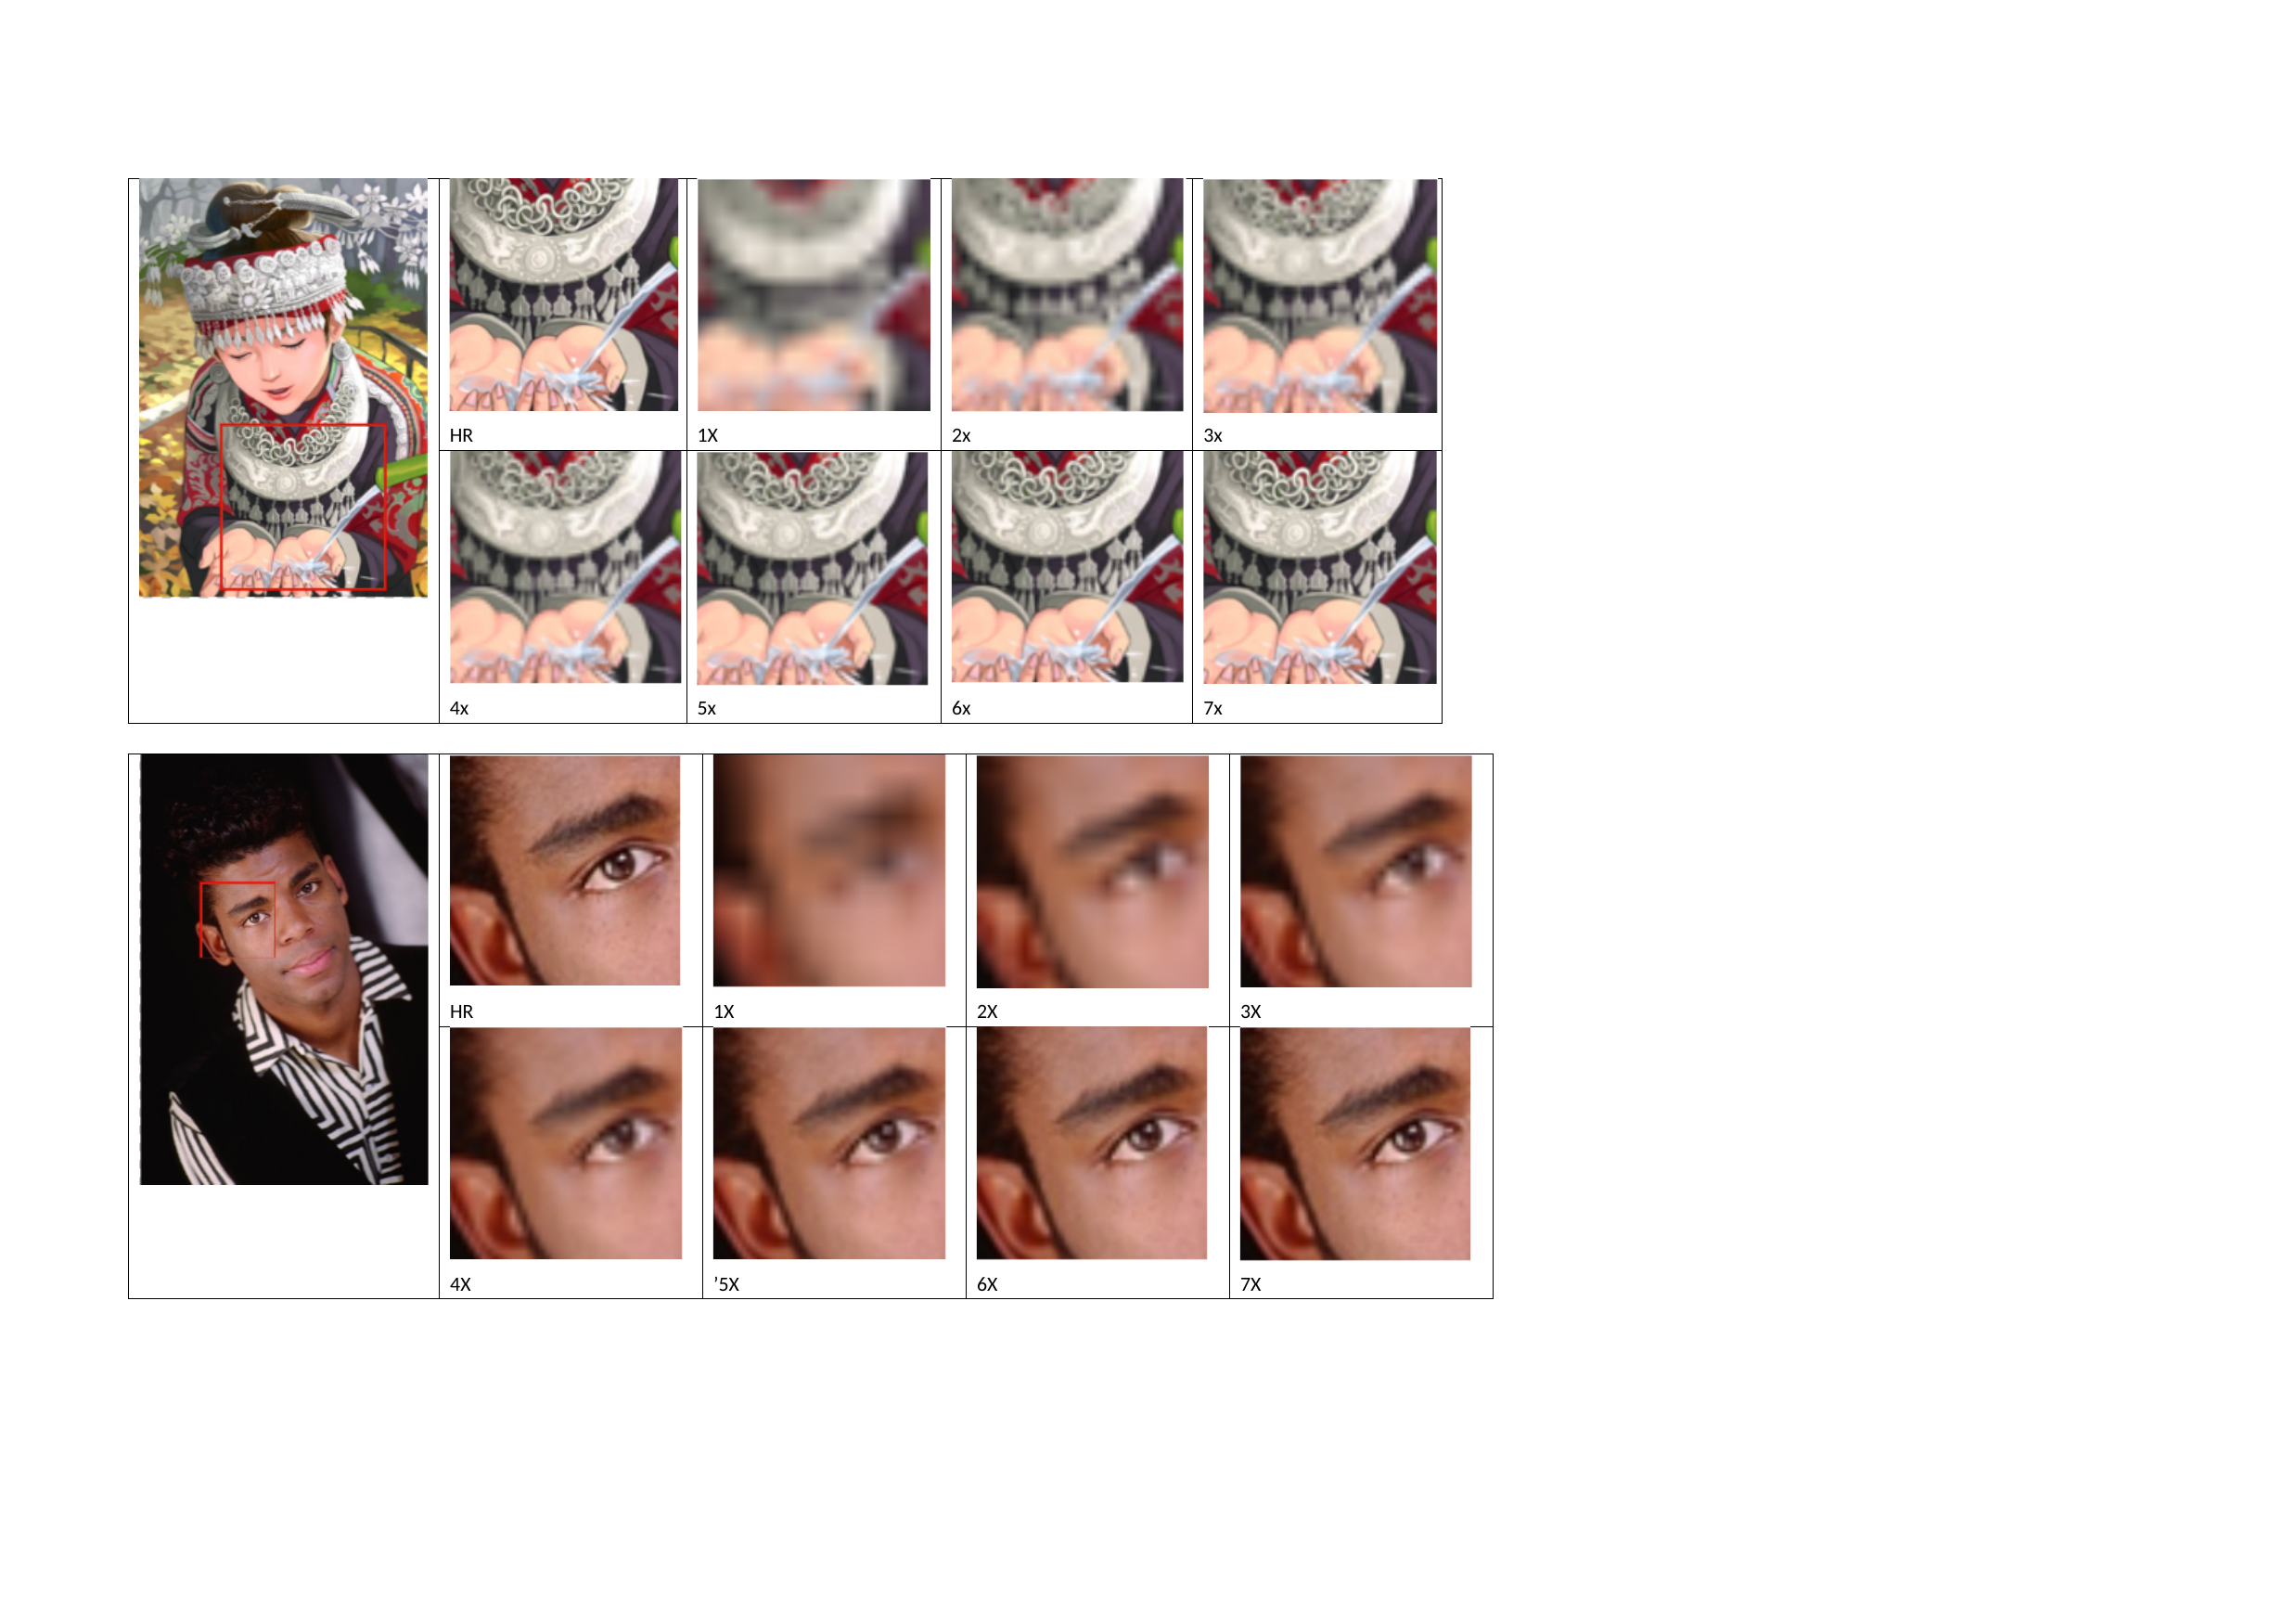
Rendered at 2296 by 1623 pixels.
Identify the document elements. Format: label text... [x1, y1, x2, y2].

table_header HR [440, 754, 702, 1026]
picture [697, 451, 930, 687]
picture [1203, 178, 1438, 413]
picture [139, 178, 428, 599]
table_header 2X [967, 754, 1229, 1026]
picture [449, 451, 682, 685]
picture [951, 178, 1186, 413]
table_header 1X [703, 754, 966, 1026]
picture [1203, 451, 1437, 684]
picture [712, 754, 947, 988]
picture [976, 1026, 1209, 1261]
table_header 3x [1193, 179, 1442, 450]
table_cell 6x [942, 451, 1192, 723]
table_header [129, 179, 439, 723]
picture [1239, 754, 1472, 987]
table_header 2x [942, 179, 1192, 450]
table_cell 4x [440, 451, 686, 723]
table_header 1X [687, 179, 941, 450]
picture [450, 1026, 684, 1259]
table_cell ’5X [703, 1027, 966, 1298]
picture [449, 178, 679, 411]
table_header HR [440, 179, 686, 450]
table_cell 7x [1193, 451, 1442, 723]
picture [450, 754, 682, 985]
table_cell 4X [440, 1027, 702, 1298]
table_header [129, 754, 439, 1298]
picture [951, 451, 1184, 684]
picture [976, 754, 1209, 988]
picture [712, 1026, 947, 1259]
table_cell 6X [967, 1027, 1229, 1298]
picture [1239, 1026, 1471, 1262]
picture [139, 754, 429, 1185]
table_header 3X [1230, 754, 1493, 1026]
table_cell 5x [687, 451, 941, 723]
table_cell 7X [1230, 1027, 1493, 1298]
picture [697, 178, 930, 411]
